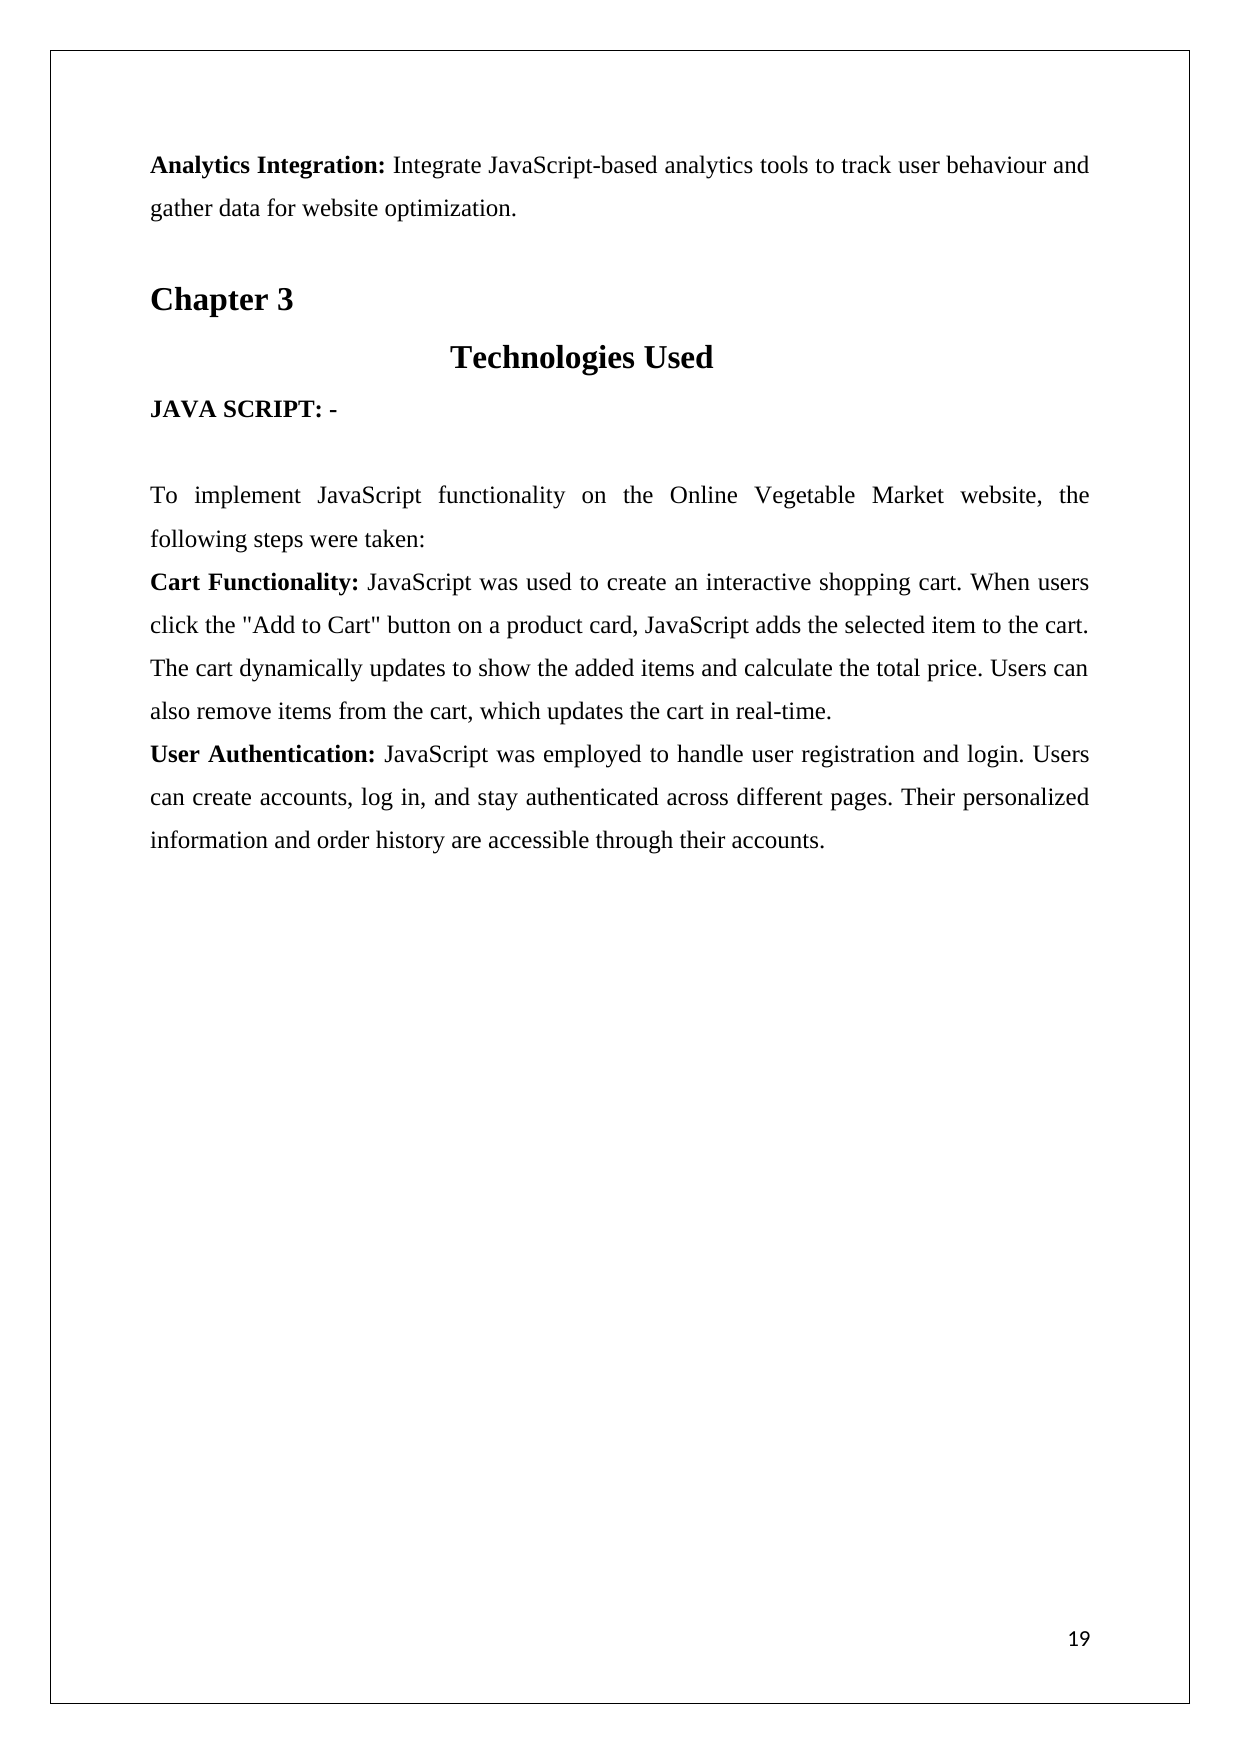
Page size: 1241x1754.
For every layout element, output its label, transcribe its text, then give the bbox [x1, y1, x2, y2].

text Technologies Used [150, 337, 1090, 375]
text Analytics Integration: Integrate JavaScript-based analytics tools to track user behaviour and gather data for website optimization. [150, 150, 1090, 222]
text To implement JavaScript functionality on the Online Vegetable Market website, the following steps were taken: [150, 481, 1090, 552]
text User Authentication: JavaScript was employed to handle user registration and login. Users can create accounts, log in, and stay authenticated across different pages. Their personalized information and order history are accessible through their accounts. [150, 739, 1090, 854]
text JAVA SCRIPT: - [150, 394, 1090, 423]
text Chapter 3 [150, 279, 1090, 318]
text Cart Functionality: JavaScript was used to create an interactive shopping cart. When users click the "Add to Cart" button on a product card, JavaScript adds the selected item to the cart. The cart dynamically updates to show the added items and calculate the total price. Users can also remove items from the cart, which updates the cart in real-time. [150, 567, 1090, 725]
